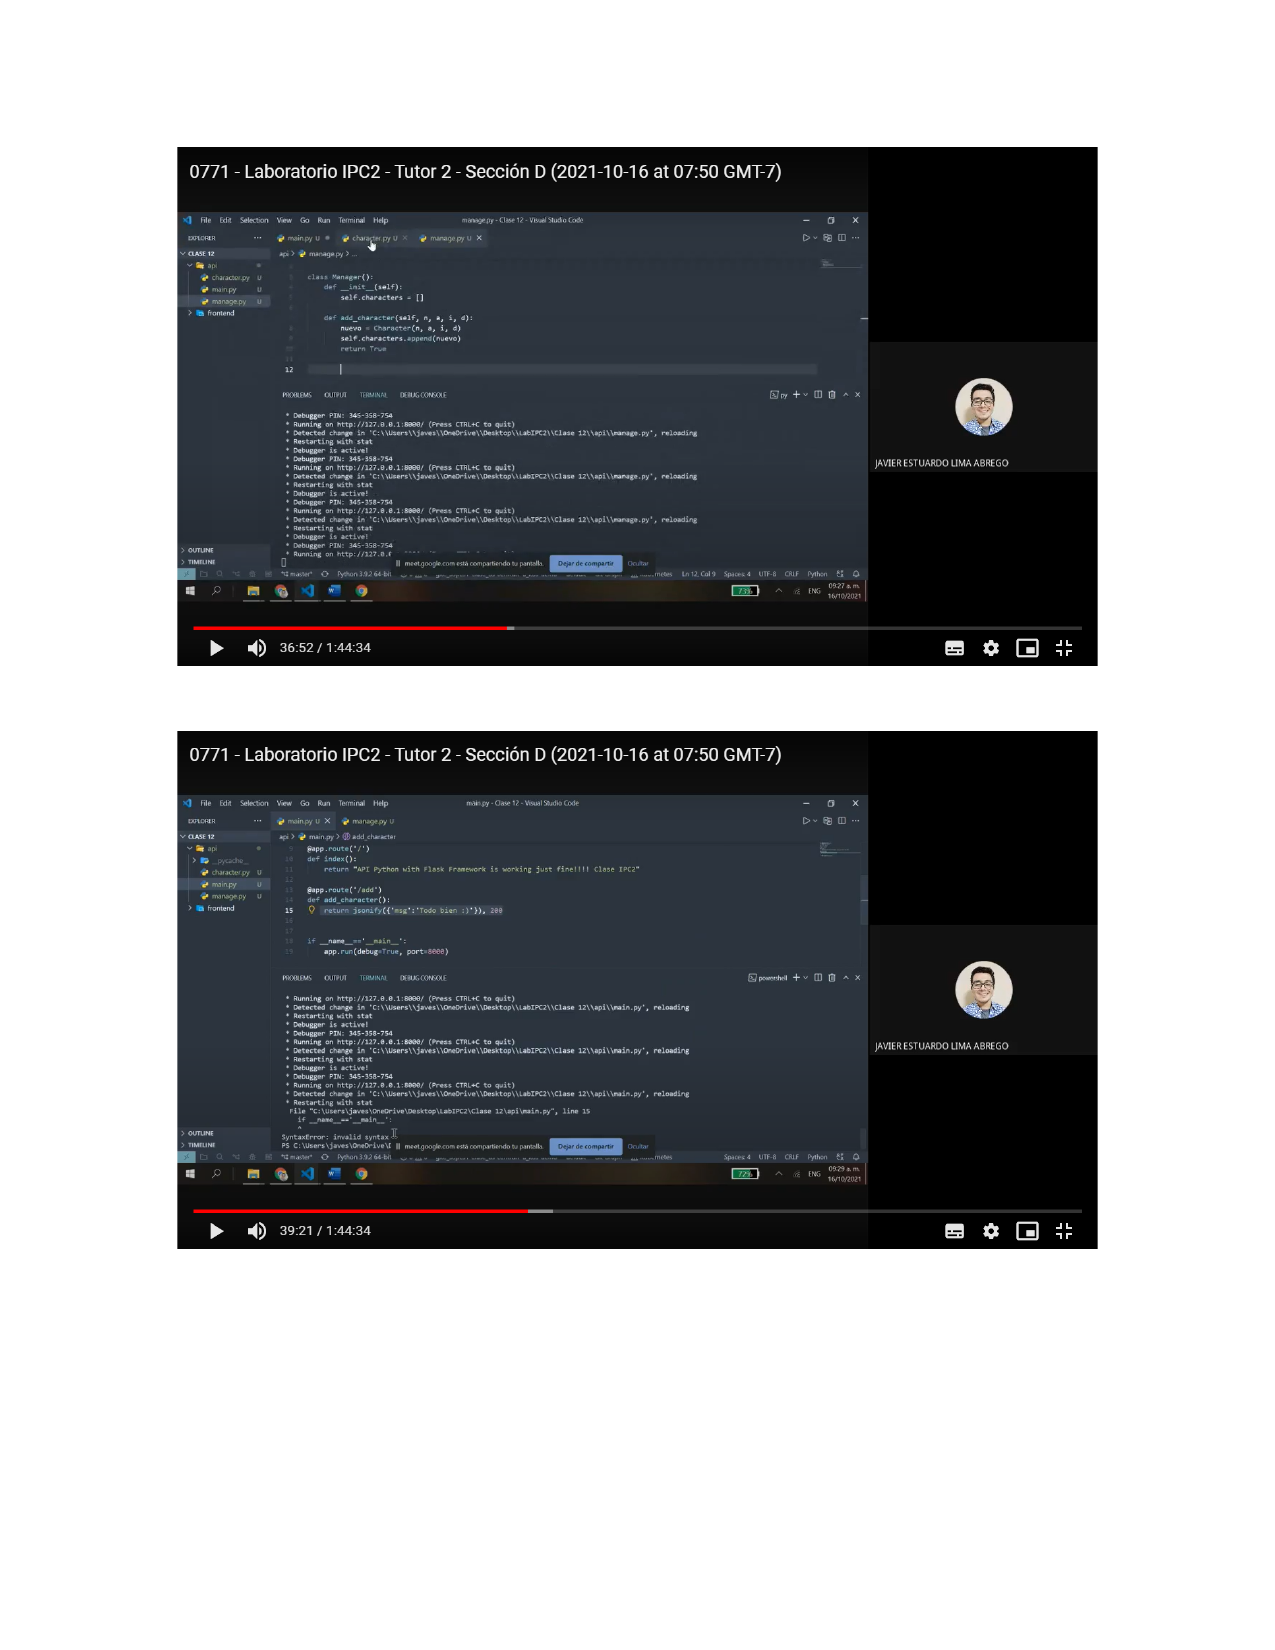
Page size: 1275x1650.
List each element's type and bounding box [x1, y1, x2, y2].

picture [177, 147, 1098, 666]
picture [177, 731, 1098, 1249]
